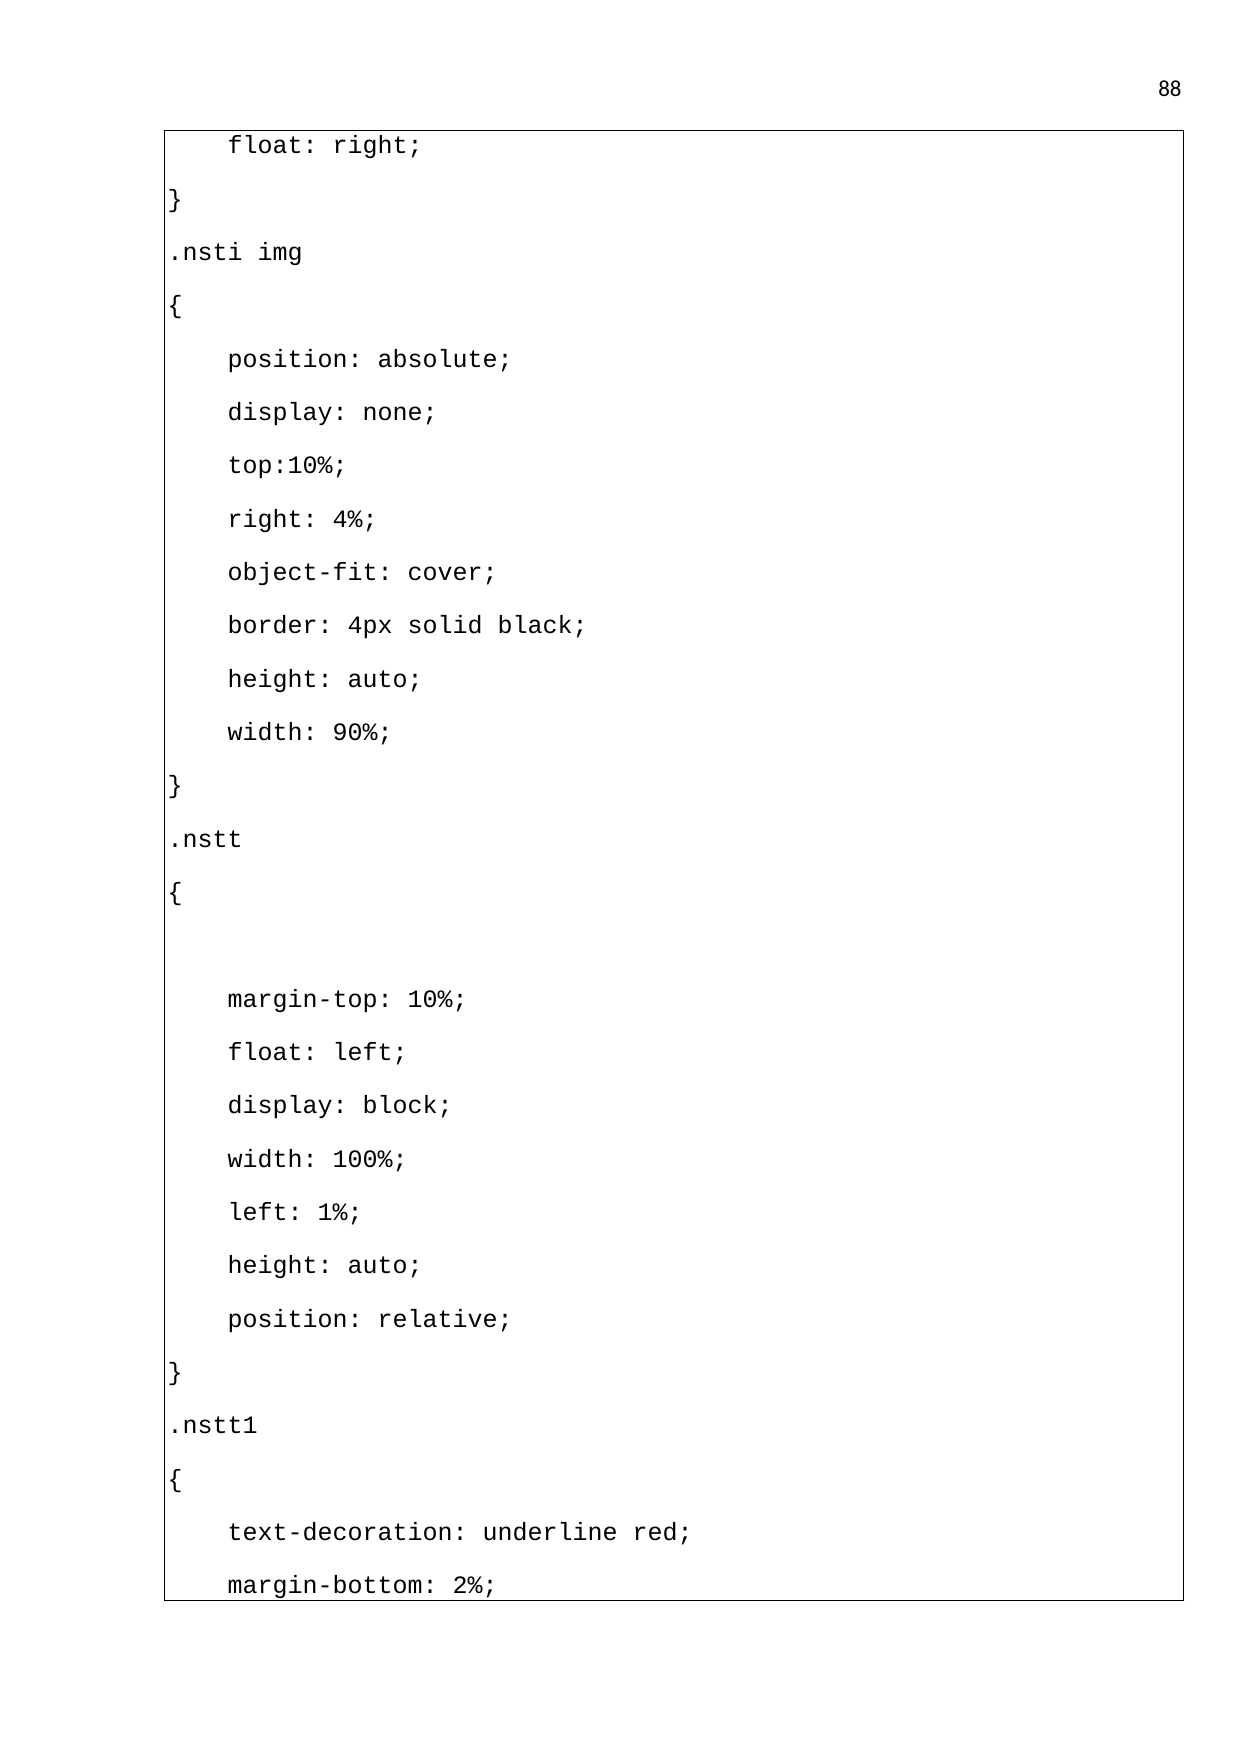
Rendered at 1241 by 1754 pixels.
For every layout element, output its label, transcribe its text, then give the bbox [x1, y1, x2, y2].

text right: 4%; [165, 503, 1183, 535]
text border: 4px solid black; [165, 610, 1183, 641]
text margin-bottom: 2%; [165, 1570, 1183, 1600]
text display: none; [165, 397, 1183, 428]
text } [165, 183, 1183, 215]
text height: auto; [165, 1250, 1183, 1281]
text float: right; [165, 131, 1183, 161]
text } [165, 1357, 1183, 1388]
text position: absolute; [165, 343, 1183, 375]
text text-decoration: underline red; [165, 1517, 1183, 1548]
text .nsti img [165, 237, 1183, 268]
text { [165, 290, 1183, 321]
text margin-top: 10%; [165, 983, 1183, 1015]
text top:10%; [165, 450, 1183, 481]
text display: block; [165, 1090, 1183, 1121]
text left: 1%; [165, 1197, 1183, 1228]
text .nstt [165, 823, 1183, 855]
text .nstt1 [165, 1410, 1183, 1441]
text height: auto; [165, 663, 1183, 695]
text { [165, 877, 1183, 908]
text position: relative; [165, 1303, 1183, 1335]
text width: 100%; [165, 1143, 1183, 1175]
text width: 90%; [165, 717, 1183, 748]
text float: left; [165, 1037, 1183, 1068]
text { [165, 1463, 1183, 1495]
text object-fit: cover; [165, 557, 1183, 588]
text } [165, 770, 1183, 801]
